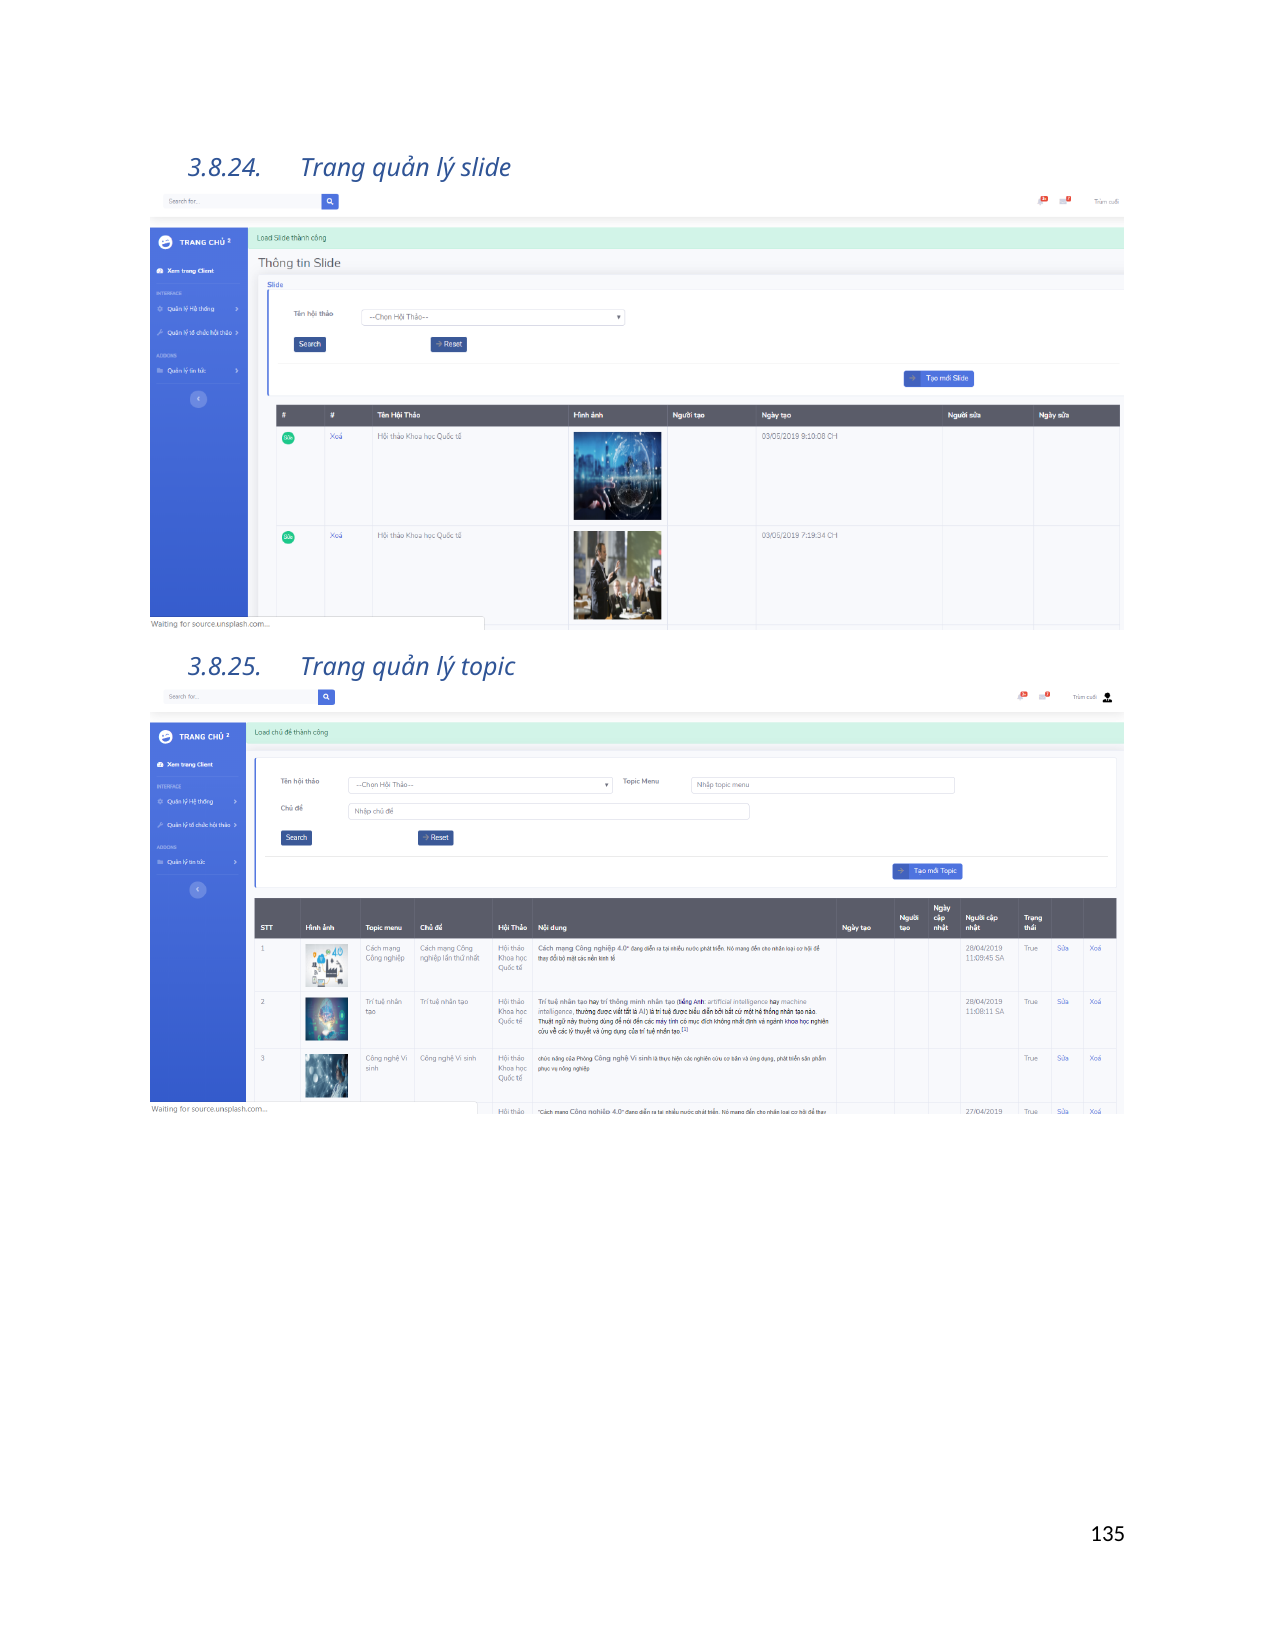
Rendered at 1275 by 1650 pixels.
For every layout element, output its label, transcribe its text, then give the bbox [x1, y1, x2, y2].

subtitle Trang quản lý slide [187, 150, 1125, 184]
subtitle Trang quản lý topic [187, 648, 1125, 682]
picture [150, 685, 1124, 1114]
picture [150, 186, 1124, 630]
